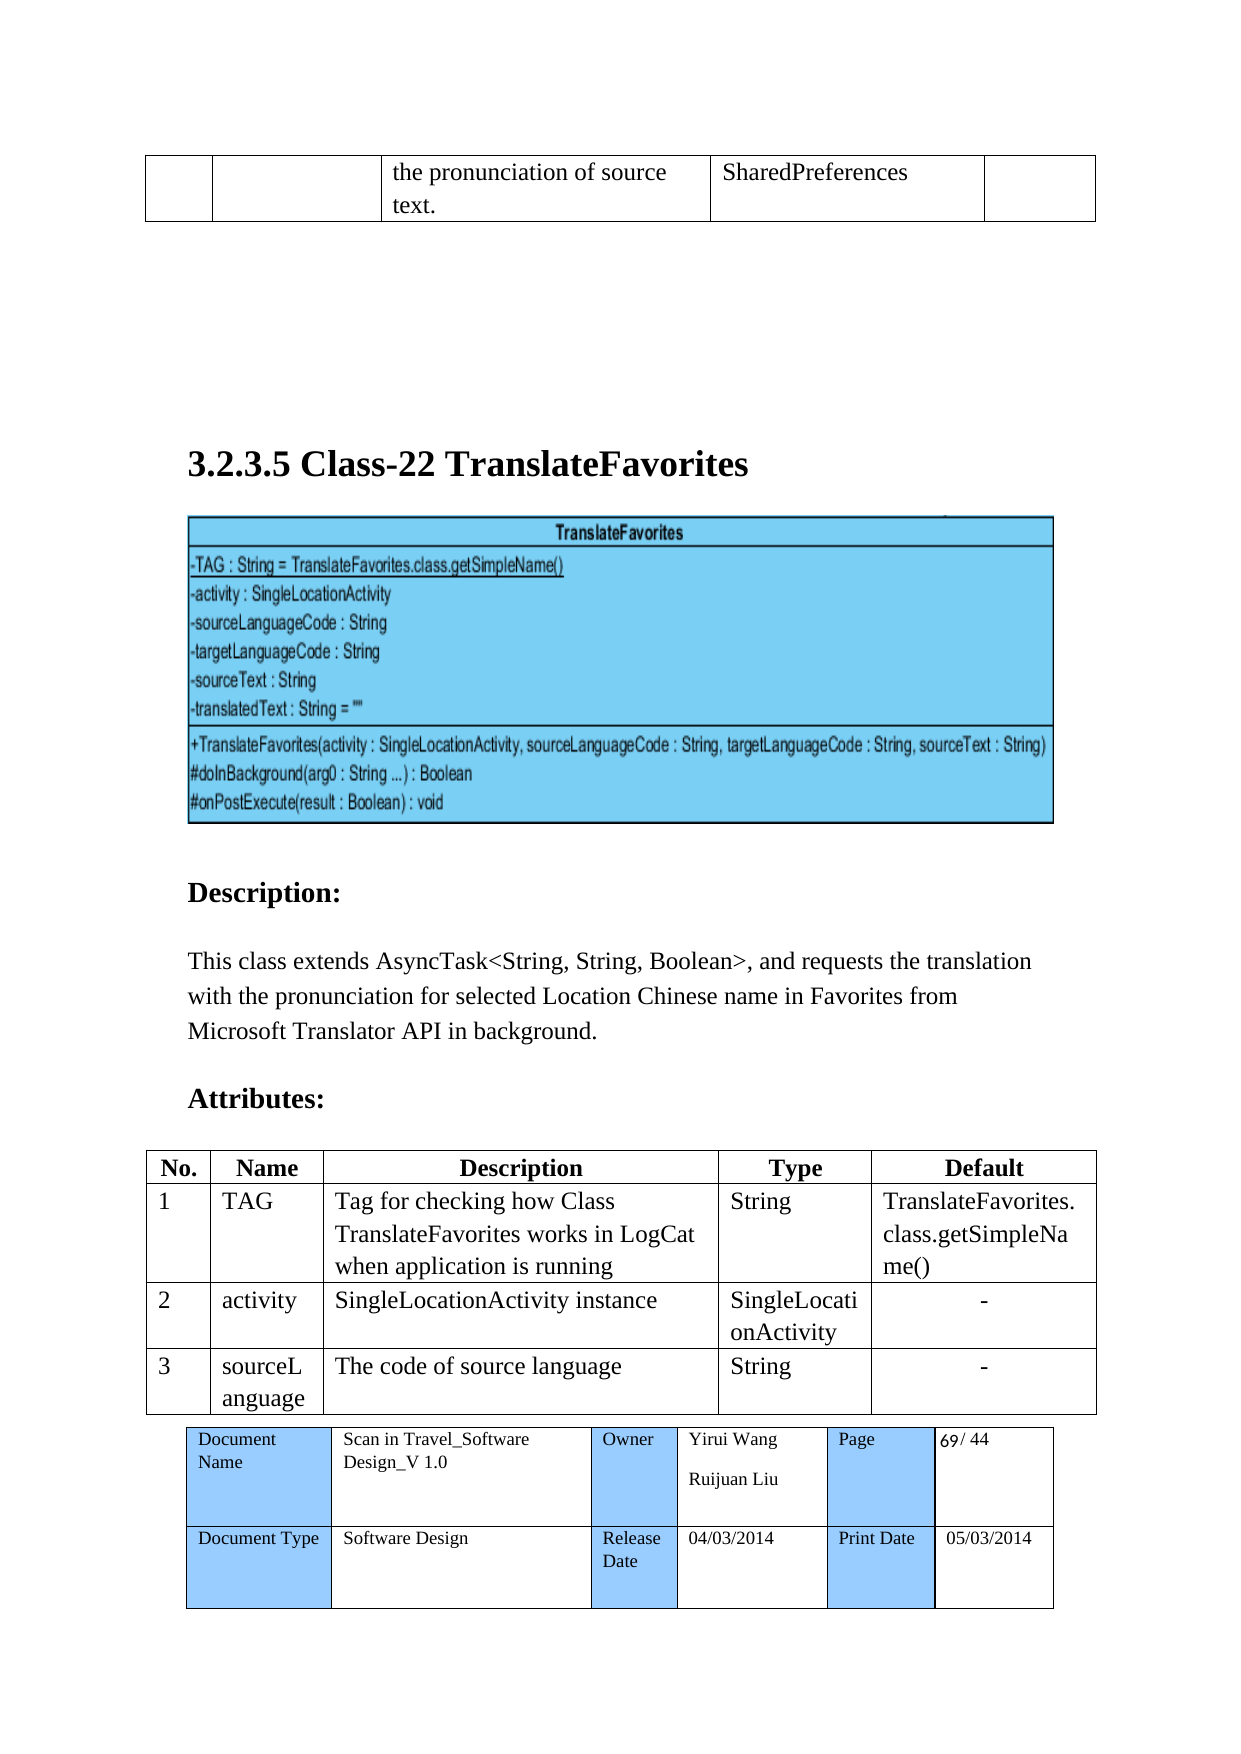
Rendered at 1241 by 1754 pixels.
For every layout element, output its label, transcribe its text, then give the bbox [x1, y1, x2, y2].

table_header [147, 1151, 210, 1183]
text This class extends AsyncTask<String, String, Boolean>, and requests the translation with the pronunciation for selected Location Chinese name in Favorites from Microsoft Translator API in background. [187, 944, 1053, 1047]
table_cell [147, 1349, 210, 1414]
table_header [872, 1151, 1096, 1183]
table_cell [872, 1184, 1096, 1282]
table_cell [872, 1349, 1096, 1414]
text Description: [187, 860, 1053, 925]
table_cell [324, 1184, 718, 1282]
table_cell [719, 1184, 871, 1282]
picture [187, 515, 1054, 824]
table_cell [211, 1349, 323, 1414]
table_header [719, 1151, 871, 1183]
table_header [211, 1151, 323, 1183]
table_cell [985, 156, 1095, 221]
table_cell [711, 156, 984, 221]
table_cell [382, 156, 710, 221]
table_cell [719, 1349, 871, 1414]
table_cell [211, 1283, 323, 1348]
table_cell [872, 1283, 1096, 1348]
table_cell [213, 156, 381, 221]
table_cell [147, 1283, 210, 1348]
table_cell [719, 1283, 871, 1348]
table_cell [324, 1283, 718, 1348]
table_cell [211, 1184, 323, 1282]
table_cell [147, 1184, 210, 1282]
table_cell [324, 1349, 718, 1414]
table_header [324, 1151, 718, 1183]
text Attributes: [187, 1066, 1053, 1131]
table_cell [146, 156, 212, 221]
text 3.2.3.5 Class-22 TranslateFavorites [187, 431, 1053, 496]
